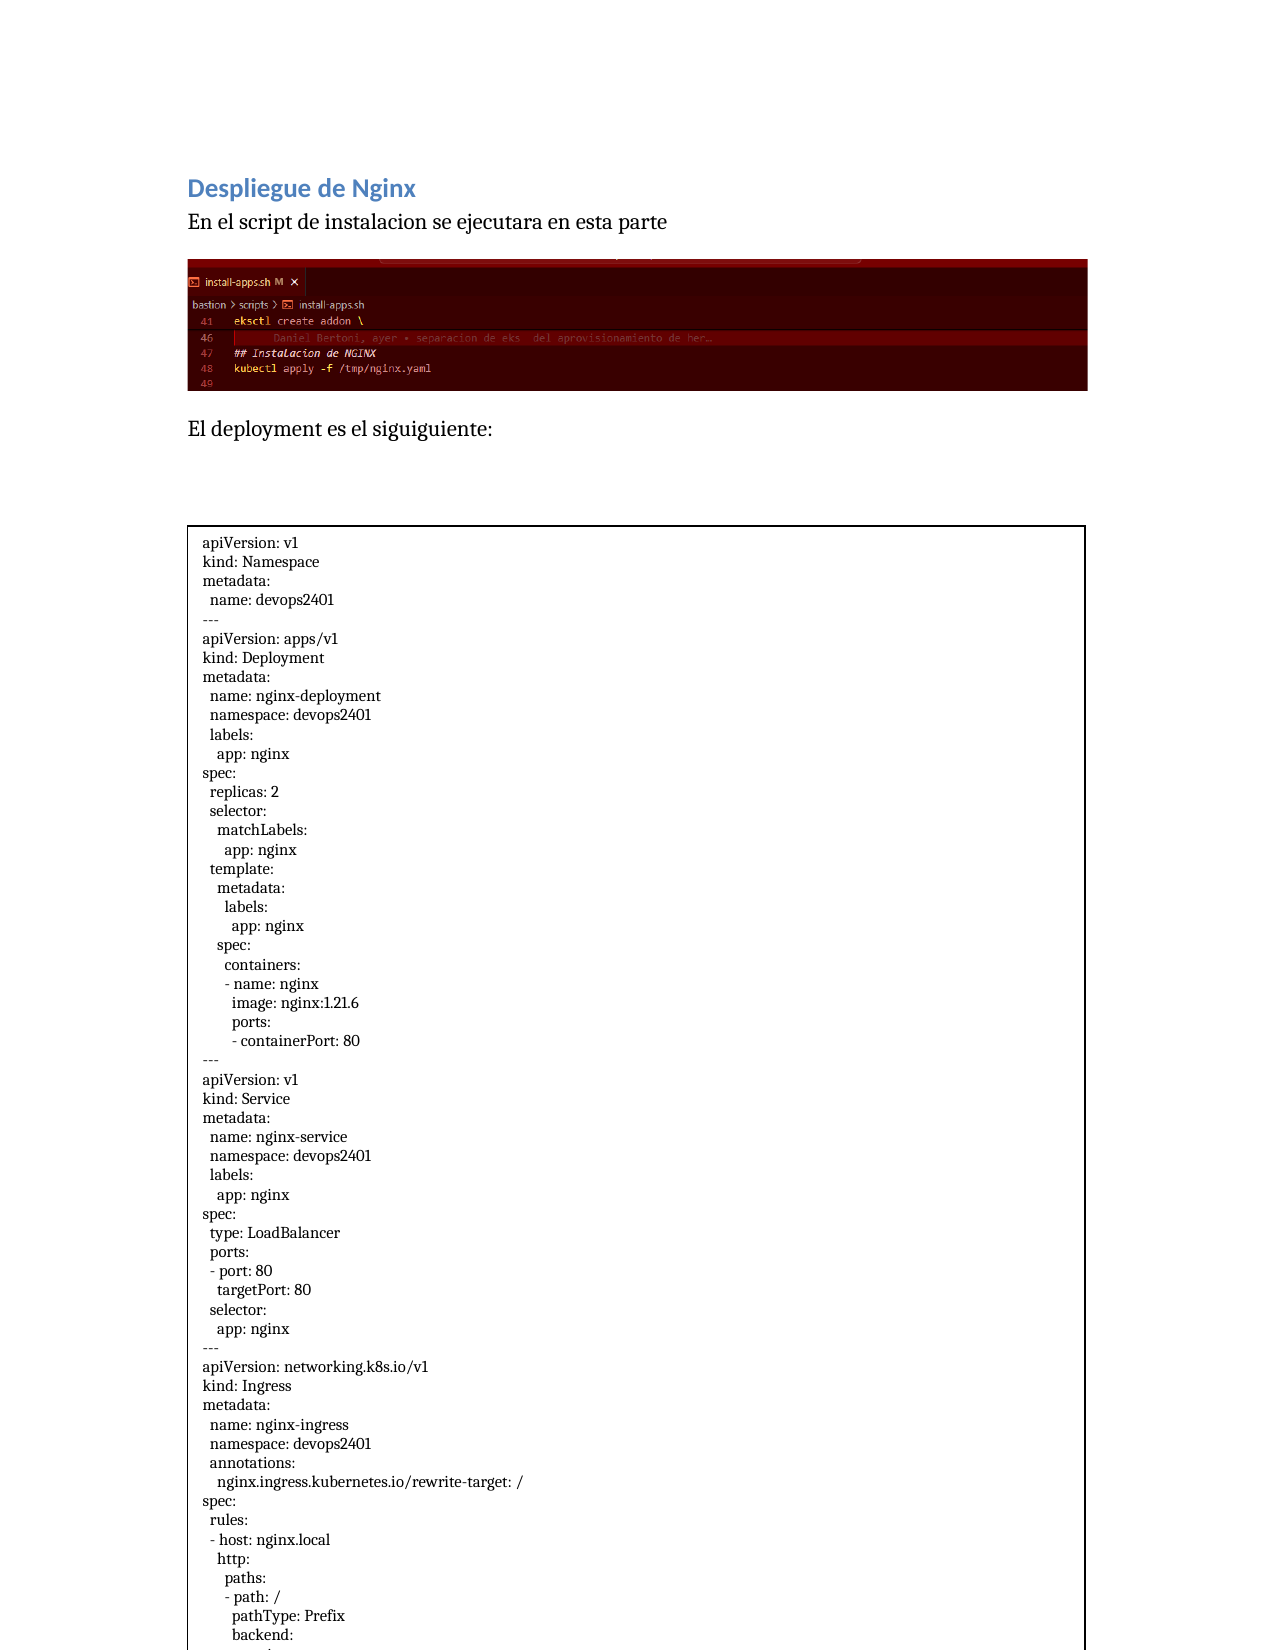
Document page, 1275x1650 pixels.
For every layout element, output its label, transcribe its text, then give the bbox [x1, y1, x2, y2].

picture [187, 259, 1088, 391]
subtitle Despliegue de Nginx [187, 171, 1087, 204]
text En el script de instalacion se ejecutara en esta parte [187, 209, 1087, 235]
text El deployment es el siguiguiente: [187, 416, 1087, 442]
